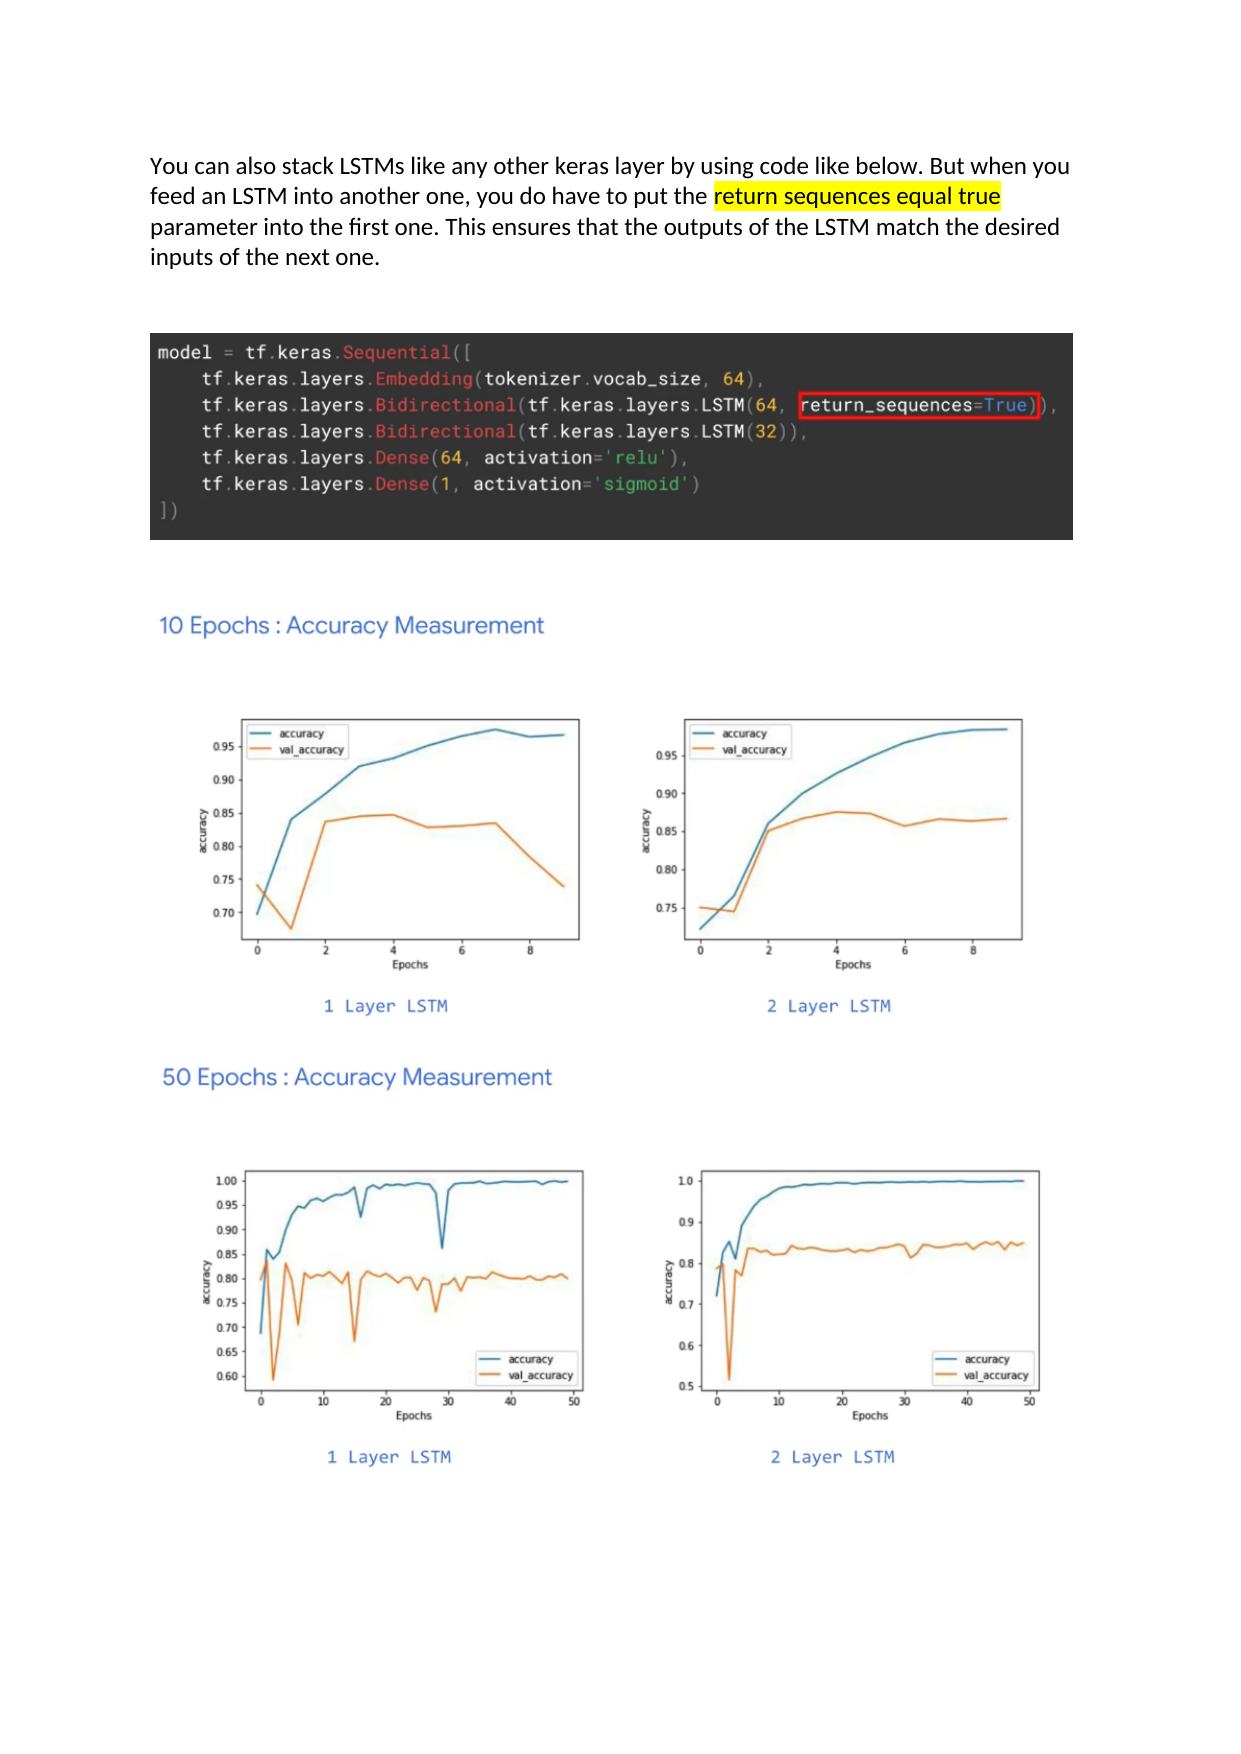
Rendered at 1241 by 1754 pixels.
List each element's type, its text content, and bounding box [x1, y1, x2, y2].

picture [150, 333, 1073, 540]
picture [150, 1058, 1063, 1481]
picture [150, 600, 1057, 1028]
text You can also stack LSTMs like any other keras layer by using code like below. But when you feed an LSTM into another one, you do have to put the return sequences equal true parameter into the first one. This ensures that the outputs of the LSTM match the desired inputs of the next one. [150, 150, 1090, 272]
